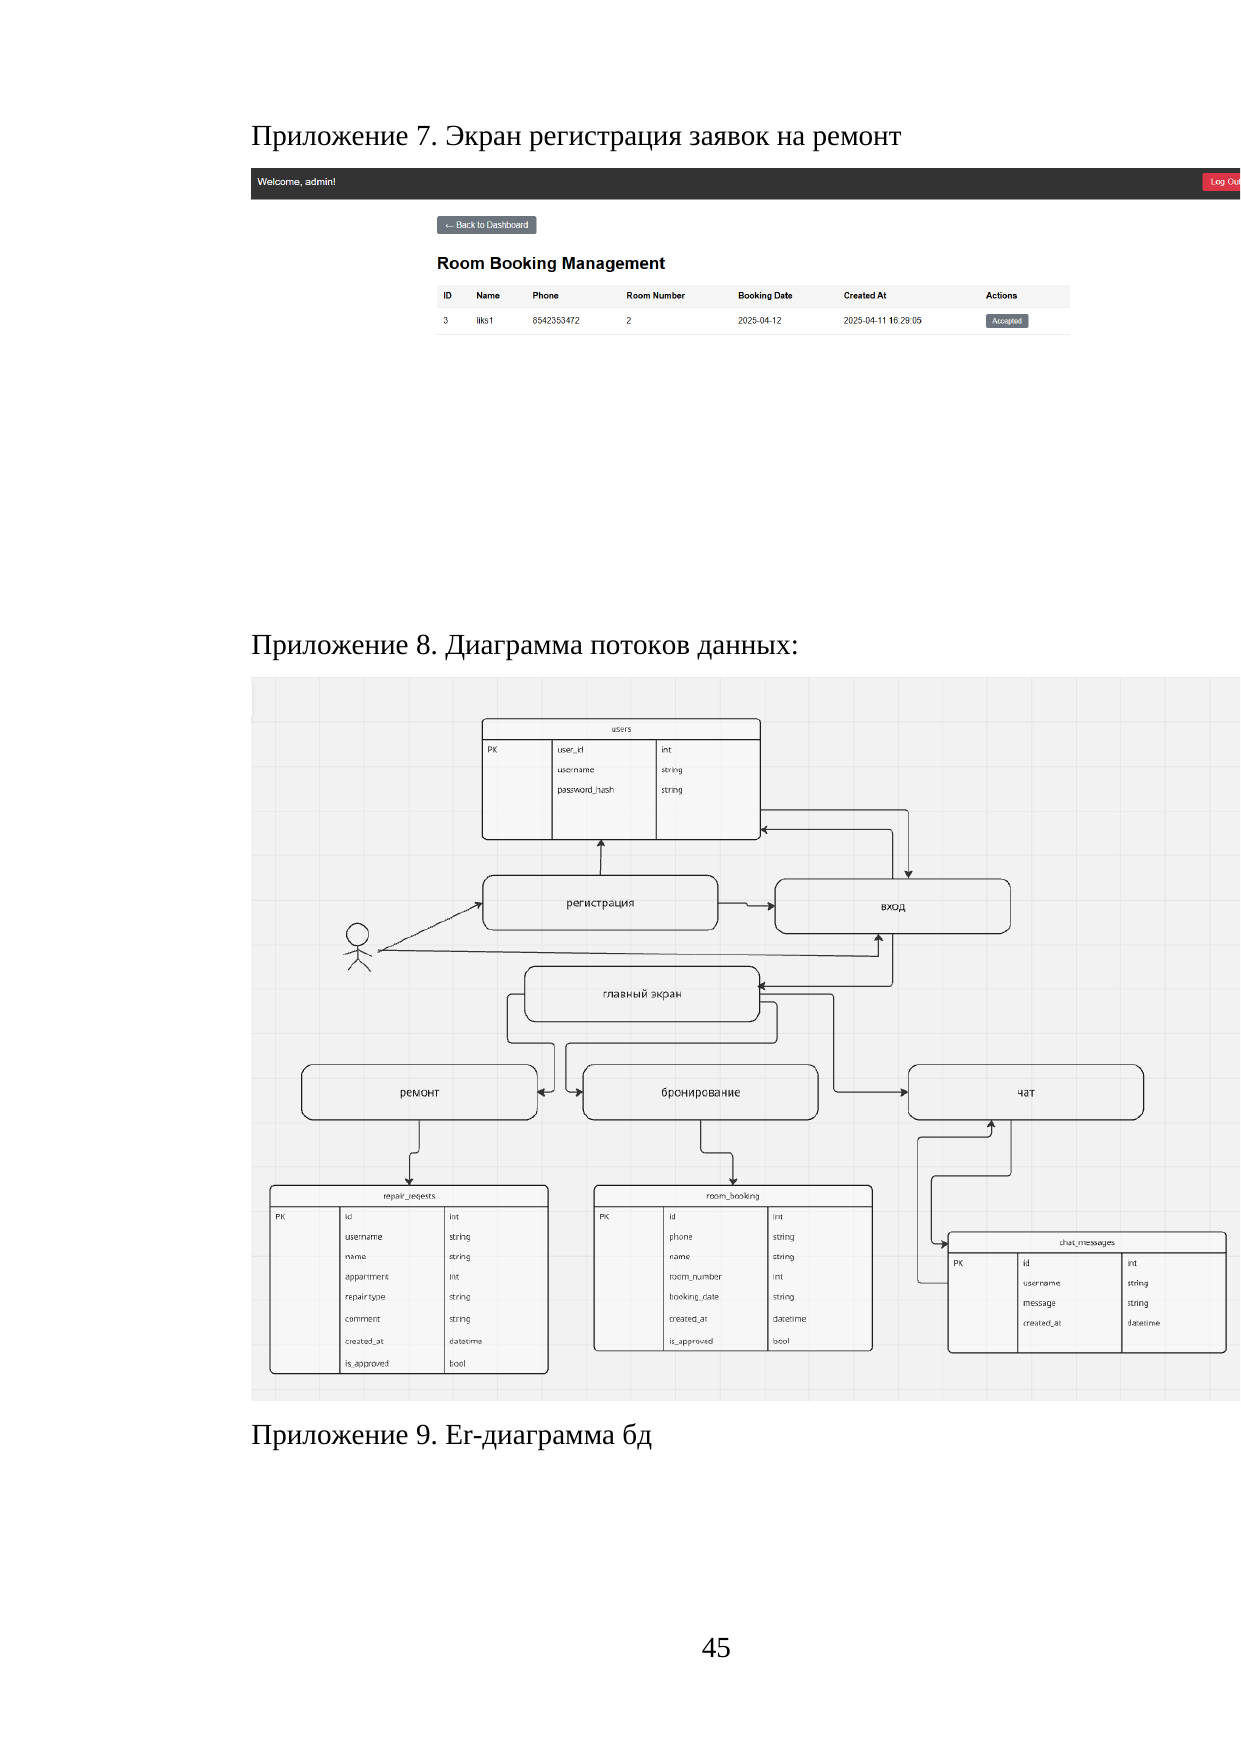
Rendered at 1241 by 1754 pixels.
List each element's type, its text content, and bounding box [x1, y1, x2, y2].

text Приложение 9. Er-диаграмма бд [177, 1417, 1181, 1450]
picture [251, 168, 1241, 611]
text Приложение 8. Диаграмма потоков данных: [177, 627, 1181, 660]
text Приложение 7. Экран регистрация заявок на ремонт [177, 118, 1181, 152]
picture [251, 677, 1241, 1401]
